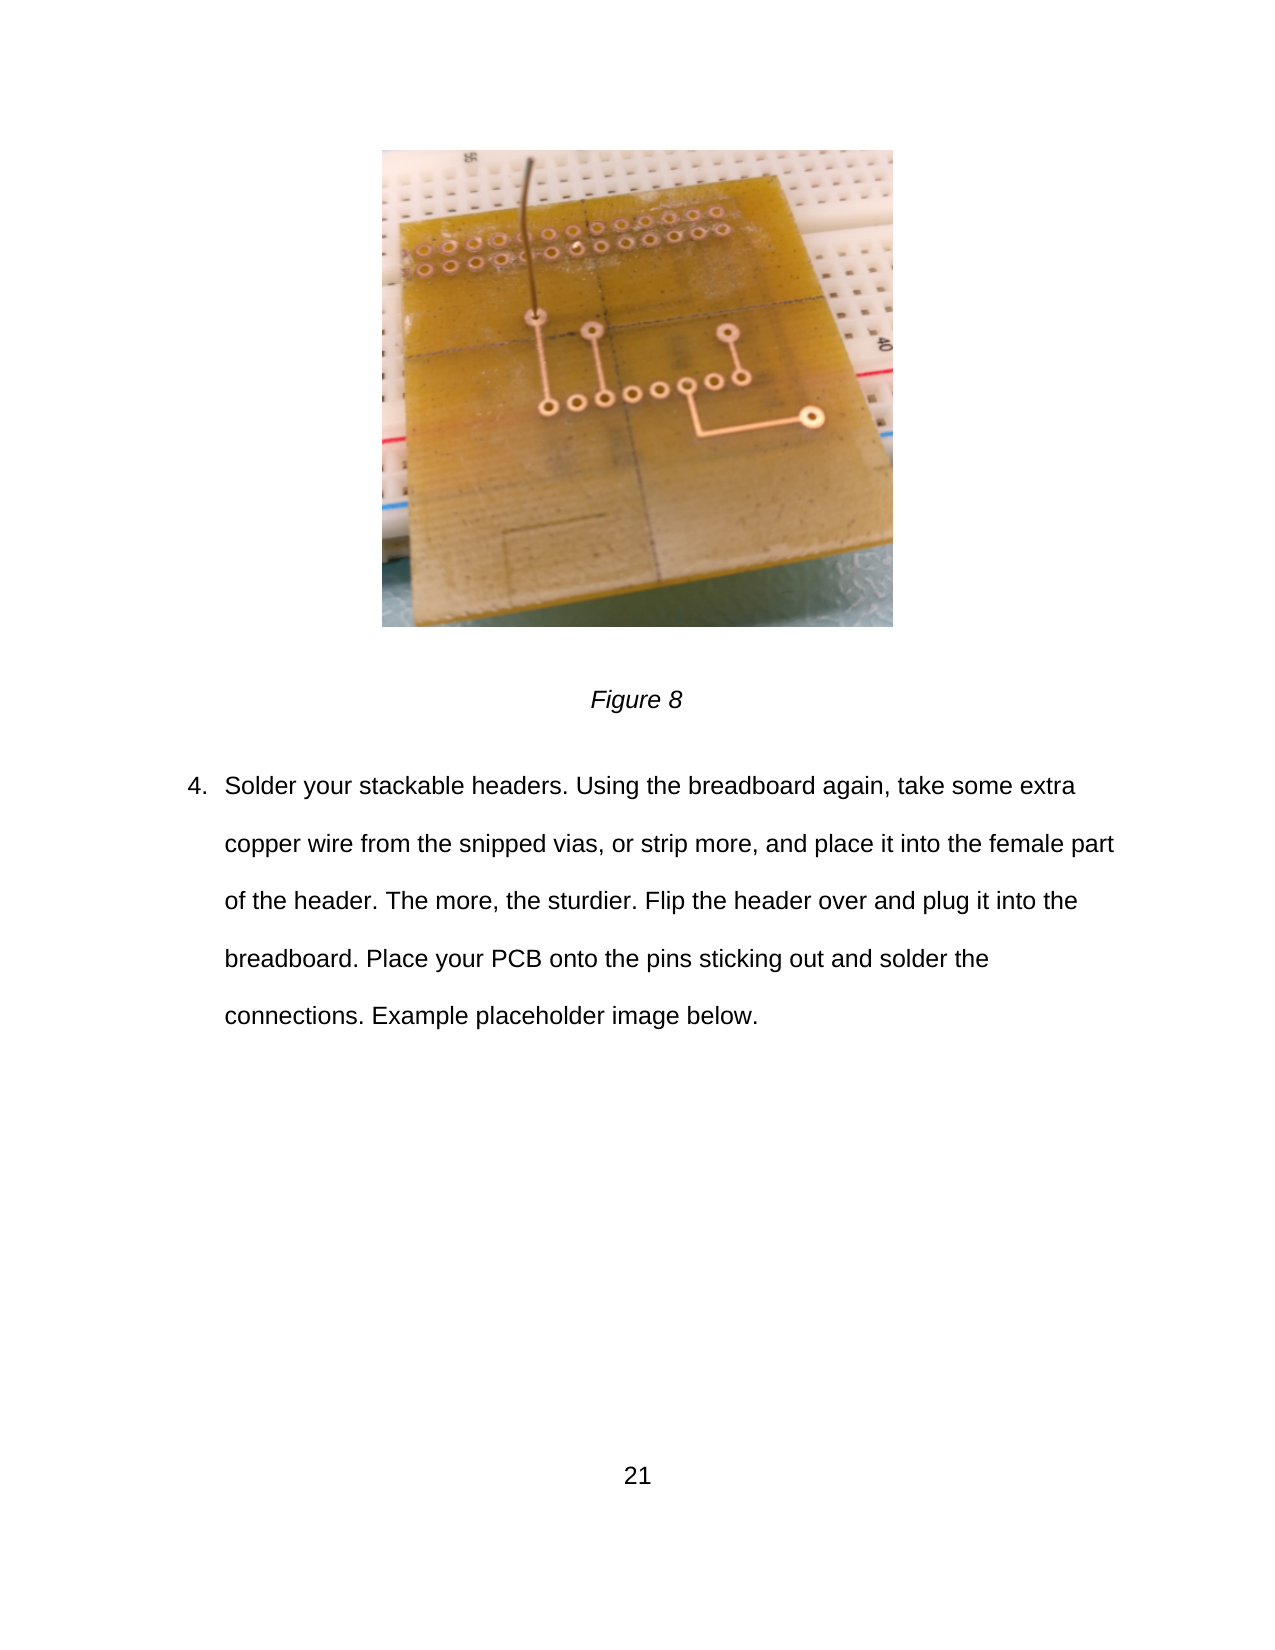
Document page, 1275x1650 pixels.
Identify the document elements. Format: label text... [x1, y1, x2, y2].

picture [382, 150, 893, 627]
list Solder your stackable headers. Using the breadboard again, take some extra copper wire from the snipped vias, or strip more, and place it into the female part of the header. The more, the sturdier. Flip the header over and plug it into the breadboard. Place your PCB onto the pins sticking out and solder the connections. Example placeholder image below. [187, 771, 1125, 1030]
